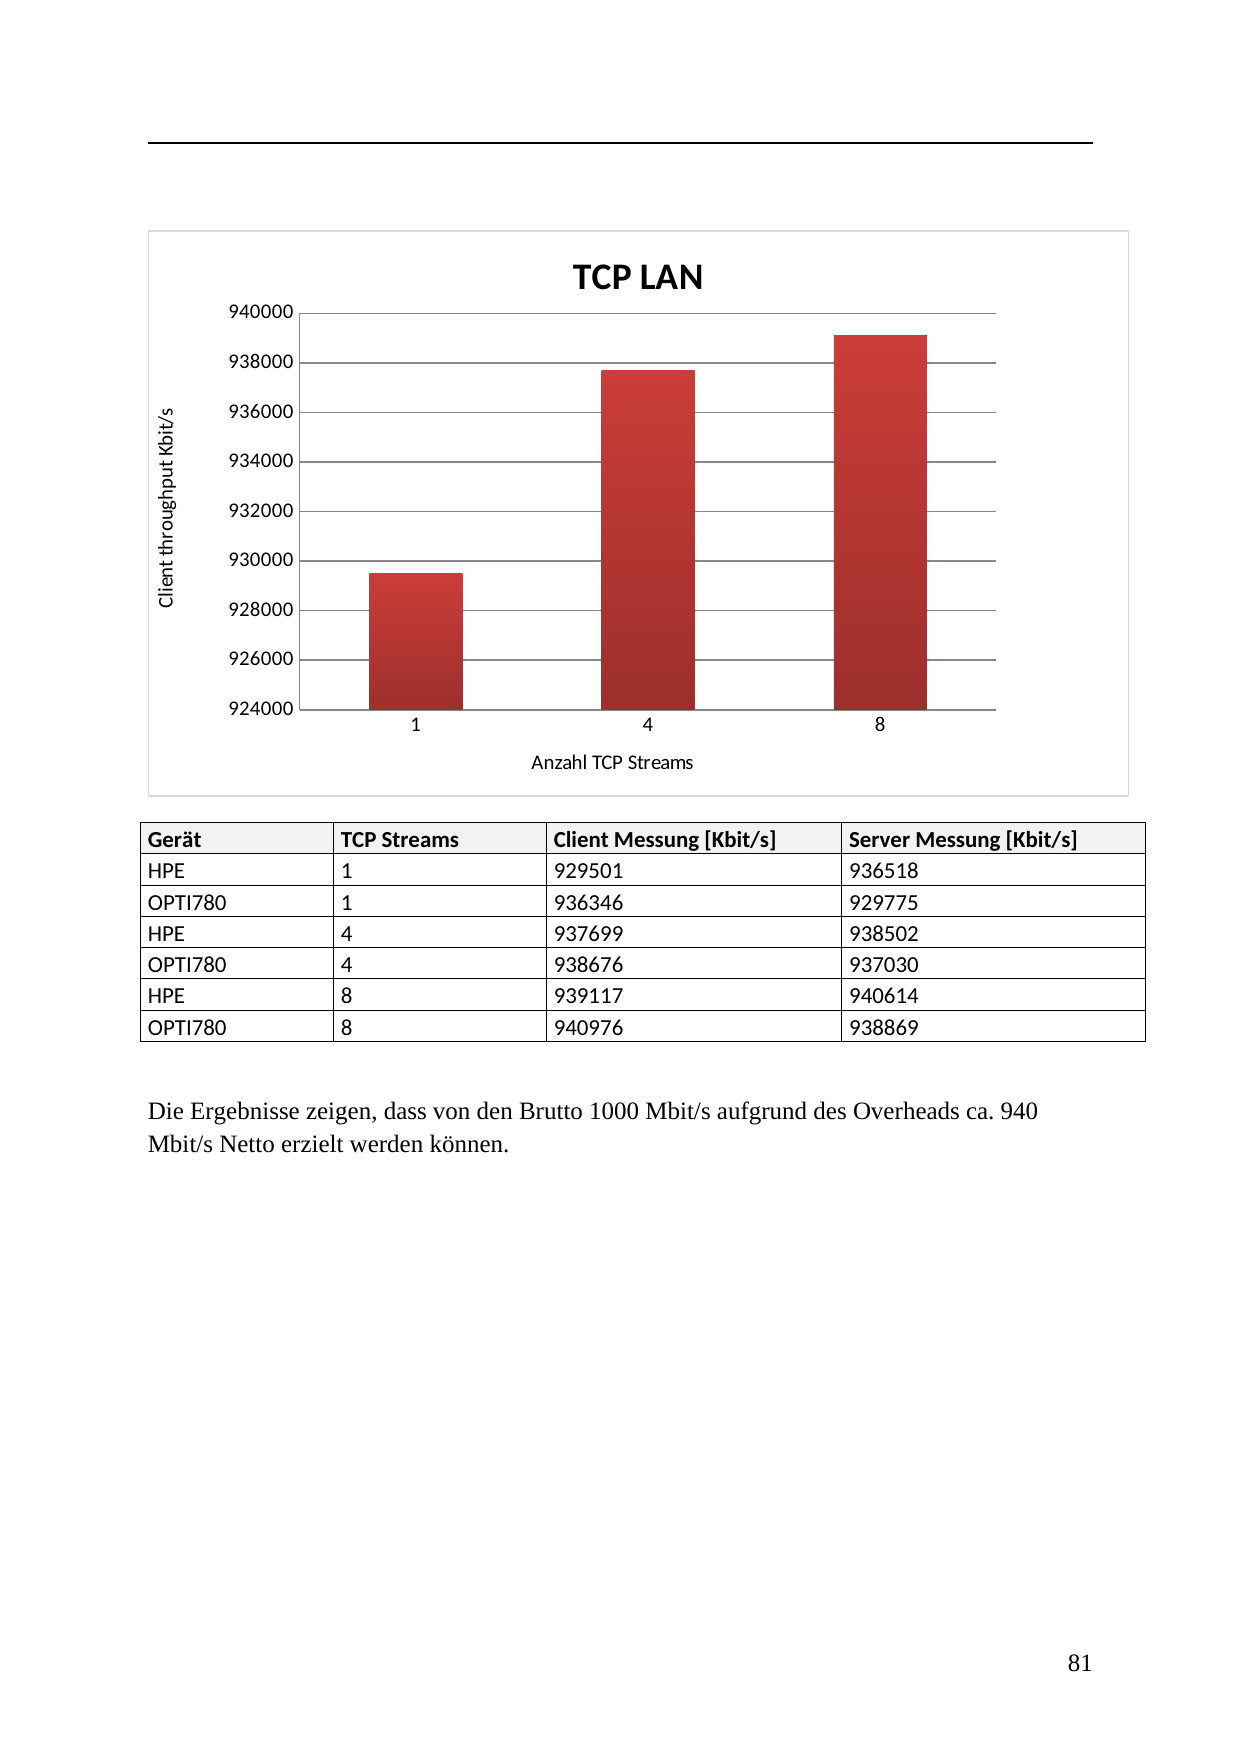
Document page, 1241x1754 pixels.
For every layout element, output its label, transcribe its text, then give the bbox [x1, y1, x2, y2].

table_header Gerät [141, 823, 333, 853]
table_cell 4 [334, 917, 546, 947]
table_cell 936518 [842, 854, 1145, 884]
table_cell HPE [141, 854, 333, 884]
table_cell OPTI780 [141, 886, 333, 916]
text Die Ergebnisse zeigen, dass von den Brutto 1000 Mbit/s aufgrund des Overheads ca. 940 Mbit/s Netto erzielt werden können. [148, 1096, 1093, 1157]
table_cell 8 [334, 1011, 546, 1041]
table_cell HPE [141, 979, 333, 1009]
table_cell 1 [334, 854, 546, 884]
table_cell 4 [334, 948, 546, 978]
table_header Server Messung [Kbit/s] [842, 823, 1145, 853]
table_cell 938869 [842, 1011, 1145, 1041]
table_cell 8 [334, 979, 546, 1009]
table_header TCP Streams [334, 823, 546, 853]
table_cell 939117 [547, 979, 841, 1009]
table_cell 929775 [842, 886, 1145, 916]
table_cell 937030 [842, 948, 1145, 978]
table_cell 940614 [842, 979, 1145, 1009]
table_cell 938502 [842, 917, 1145, 947]
table_cell 936346 [547, 886, 841, 916]
table_cell 929501 [547, 854, 841, 884]
table_cell 940976 [547, 1011, 841, 1041]
table_cell 1 [334, 886, 546, 916]
table_cell HPE [141, 917, 333, 947]
table_cell OPTI780 [141, 1011, 333, 1041]
table_cell 938676 [547, 948, 841, 978]
table_header Client Messung [Kbit/s] [547, 823, 841, 853]
table_cell OPTI780 [141, 948, 333, 978]
table_cell 937699 [547, 917, 841, 947]
